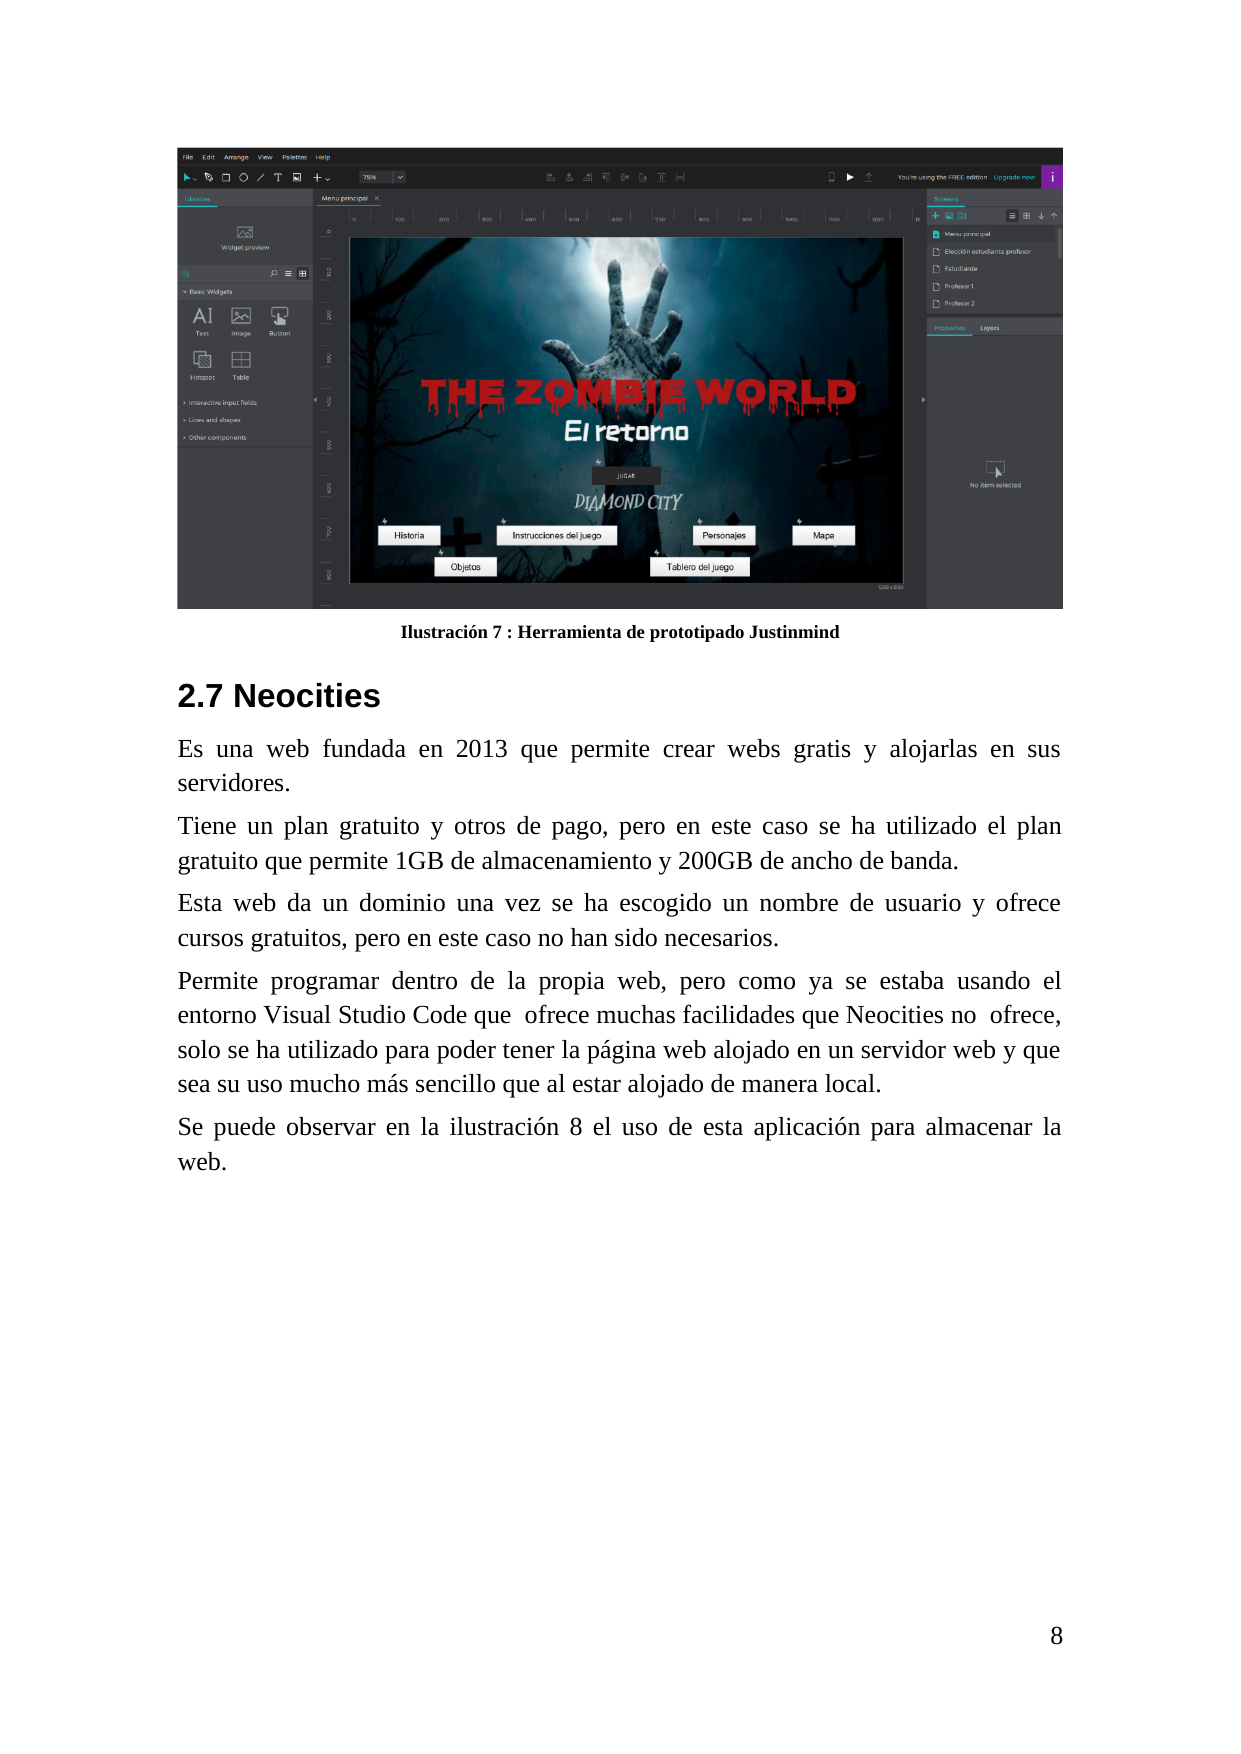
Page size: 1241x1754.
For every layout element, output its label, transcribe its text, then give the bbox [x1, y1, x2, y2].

text Es una web fundada en 2013 que permite crear webs gratis y alojarlas en sus servidores. [177, 733, 1063, 797]
text Esta web da un dominio una vez se ha escogido un nombre de usuario y ofrece cursos gratuitos, pero en este caso no han sido necesarios. [177, 887, 1063, 952]
text Tiene un plan gratuito y otros de pago, pero en este caso se ha utilizado el plan gratuito que permite 1GB de almacenamiento y 200GB de ancho de banda. [177, 810, 1063, 875]
text Se puede observar en la ilustración 8 el uso de esta aplicación para almacenar la web. [177, 1111, 1063, 1176]
text Ilustración 7 : Herramienta de prototipado Justinmind [177, 621, 1063, 643]
subtitle 2.7 Neocities [177, 676, 1063, 715]
text Permite programar dentro de la propia web, pero como ya se estaba usando el entorno Visual Studio Code que ofrece muchas facilidades que Neocities no ofrece, solo se ha utilizado para poder tener la página web alojado en un servidor web y que sea su uso mucho más sencillo que al estar alojado de manera local. [177, 965, 1063, 1098]
picture [177, 147, 1063, 609]
